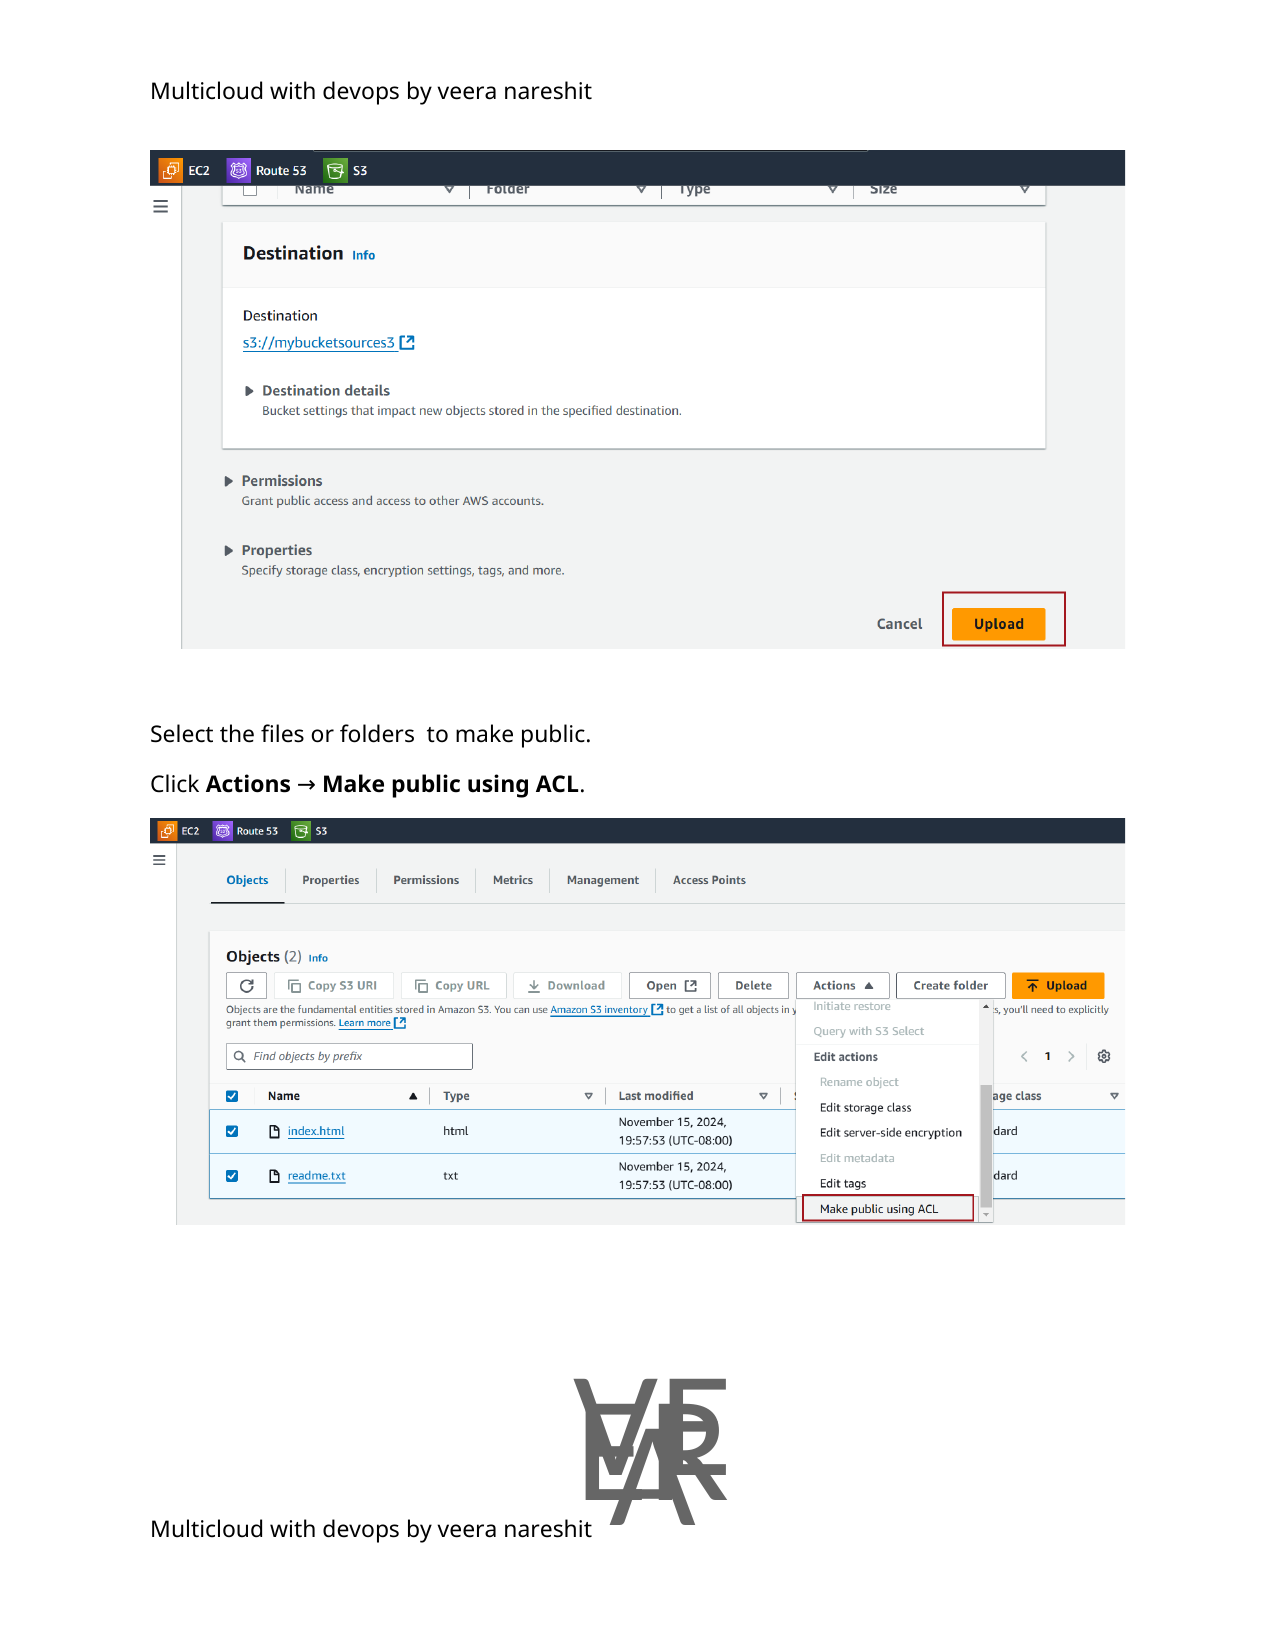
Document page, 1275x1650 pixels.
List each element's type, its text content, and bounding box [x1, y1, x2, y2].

text Select the files or folders to make public. [150, 718, 1125, 749]
picture [150, 150, 1125, 649]
text Click Actions → Make public using ACL. [150, 768, 1125, 799]
picture [150, 818, 1125, 1225]
